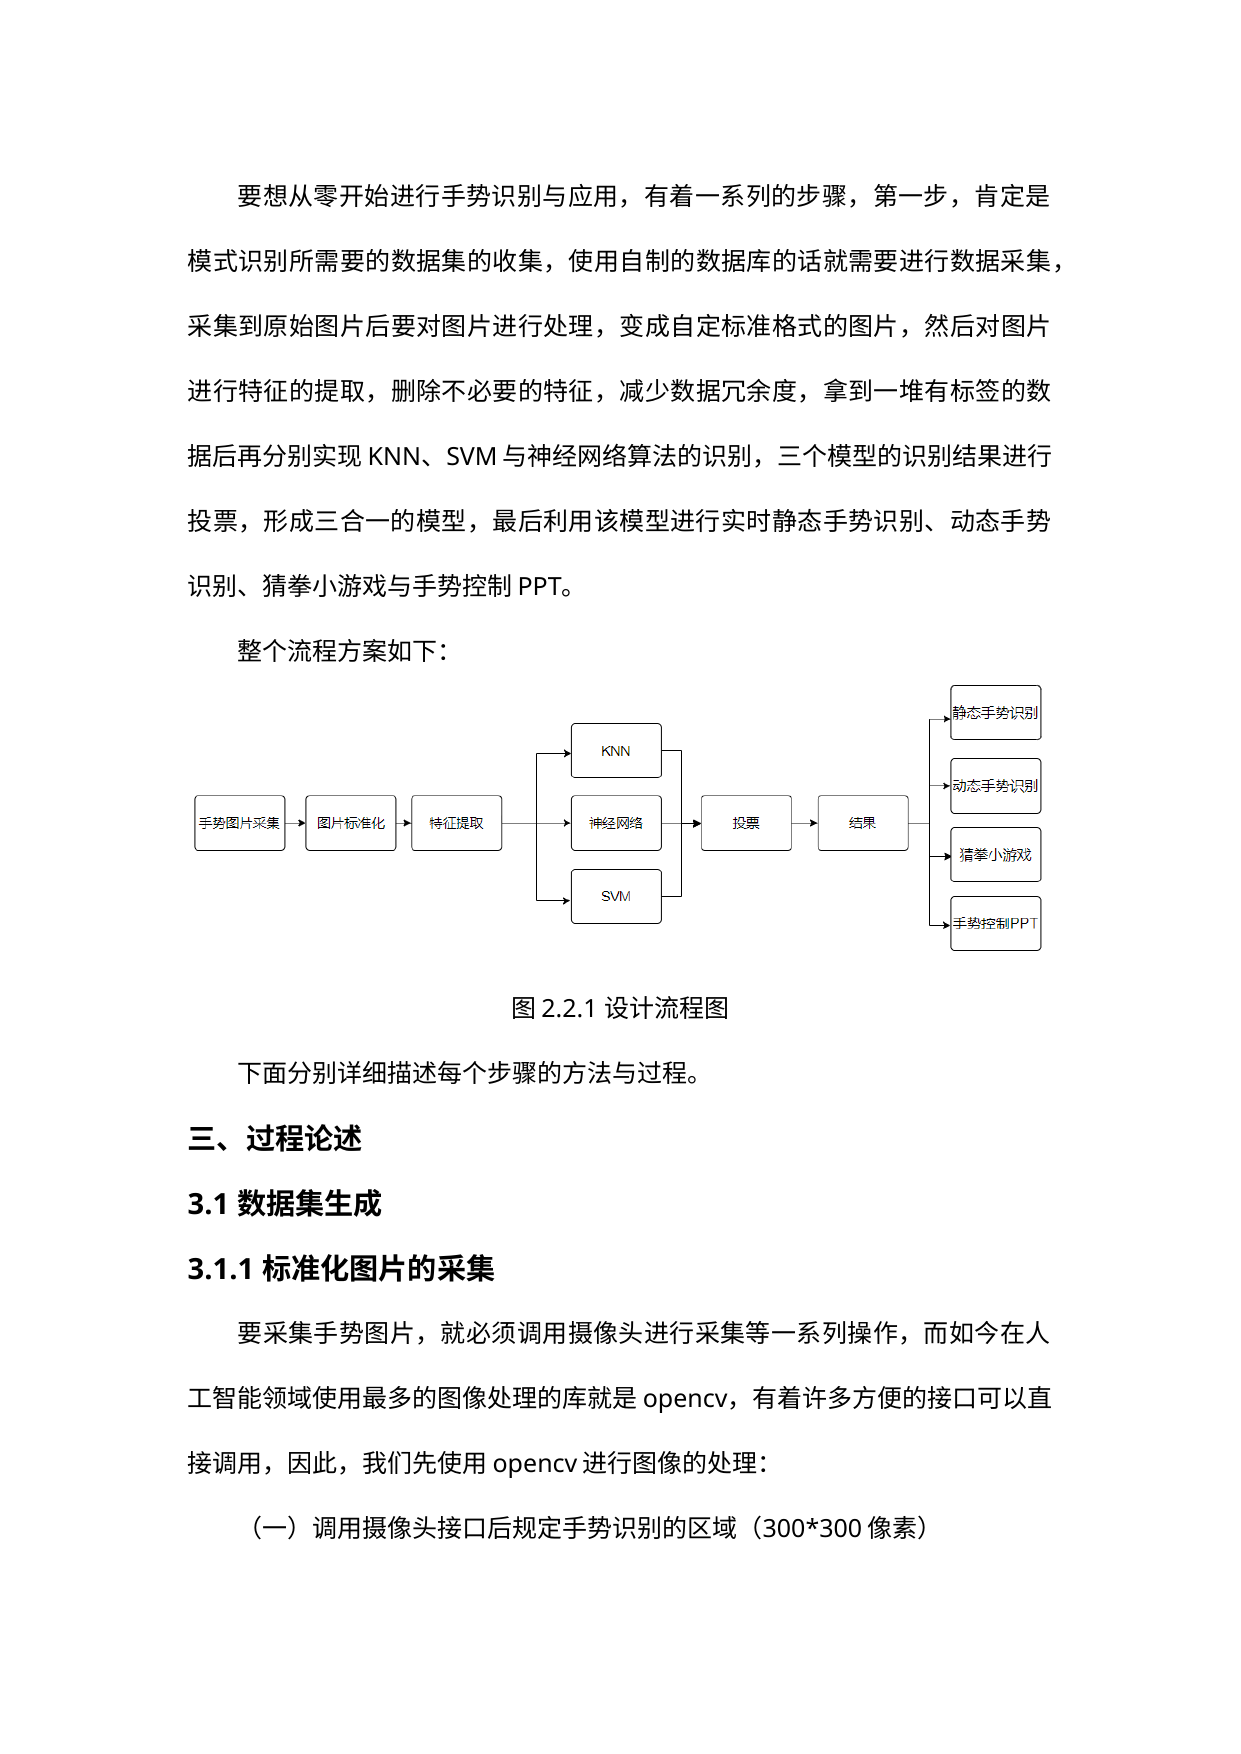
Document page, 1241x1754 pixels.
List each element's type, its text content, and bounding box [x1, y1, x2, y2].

text 下面分别详细描述每个步骤的方法与过程。 [187, 1039, 1053, 1104]
picture [187, 682, 1053, 957]
text 要采集手势图片，就必须调用摄像头进行采集等一系列操作，而如今在人工智能领域使用最多的图像处理的库就是opencv，有着许多方便的接口可以直接调用，因此，我们先使用opencv进行图像的处理： [187, 1299, 1053, 1494]
text （一）调用摄像头接口后规定手势识别的区域（300*300像素） [187, 1494, 1053, 1559]
text 整个流程方案如下： [187, 617, 1053, 682]
subtitle 3.1.1 标准化图片的采集 [187, 1234, 1053, 1299]
text 要想从零开始进行手势识别与应用，有着一系列的步骤，第一步，肯定是模式识别所需要的数据集的收集，使用自制的数据库的话就需要进行数据采集，采集到原始图片后要对图片进行处理，变成自定标准格式的图片，然后对图片进行特征的提取，删除不必要的特征，减少数据冗余度，拿到一堆有标签的数据后再分别实现KNN、SVM与神经网络算法的识别，三个模型的识别结果进行投票，形成三合一的模型，最后利用该模型进行实时静态手势识别、动态手势识别、猜拳小游戏与手势控制PPT。 [187, 162, 1053, 617]
subtitle 三、过程论述 [187, 1104, 1053, 1169]
text 图2.2.1 设计流程图 [187, 974, 1053, 1039]
subtitle 3.1 数据集生成 [187, 1169, 1053, 1234]
